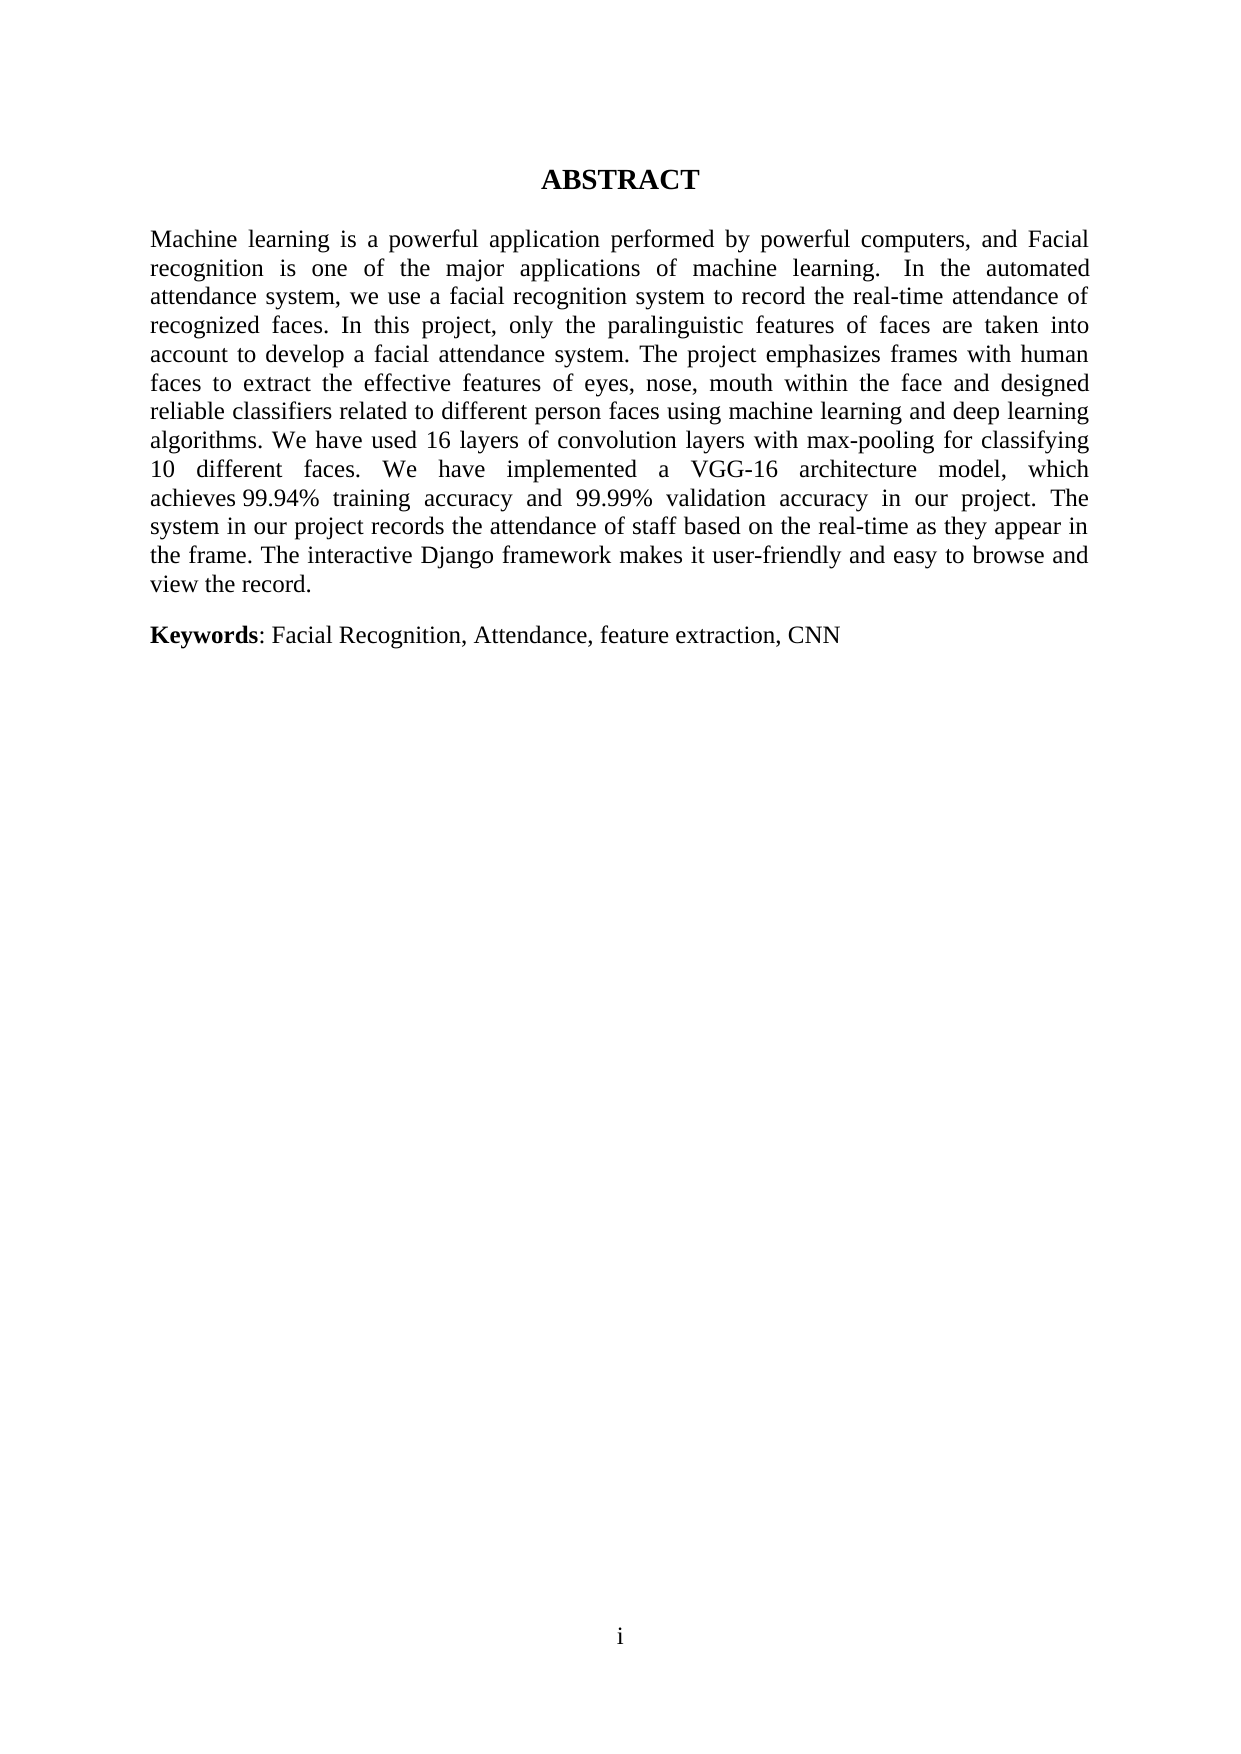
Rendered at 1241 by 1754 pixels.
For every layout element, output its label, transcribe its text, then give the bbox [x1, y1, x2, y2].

text Machine learning is a powerful application performed by powerful computers, and Facial recognition is one of the major applications of machine learning. In the automated attendance system, we use a facial recognition system to record the real-time attendance of recognized faces. In this project, only the paralinguistic features of faces are taken into account to develop a facial attendance system. The project emphasizes frames with human faces to extract the effective features of eyes, nose, mouth within the face and designed reliable classifiers related to different person faces using machine learning and deep learning algorithms. We have used 16 layers of convolution layers with max-pooling for classifying 10 different faces. We have implemented a VGG-16 architecture model, which achieves 99.94% training accuracy and 99.99% validation accuracy in our project. The system in our project records the attendance of staff based on the real-time as they appear in the frame. The interactive Django framework makes it user-friendly and easy to browse and view the record. [150, 224, 1090, 598]
subtitle ABSTRACT [150, 162, 1090, 196]
text Keywords: Facial Recognition, Attendance, feature extraction, CNN [150, 621, 1090, 649]
